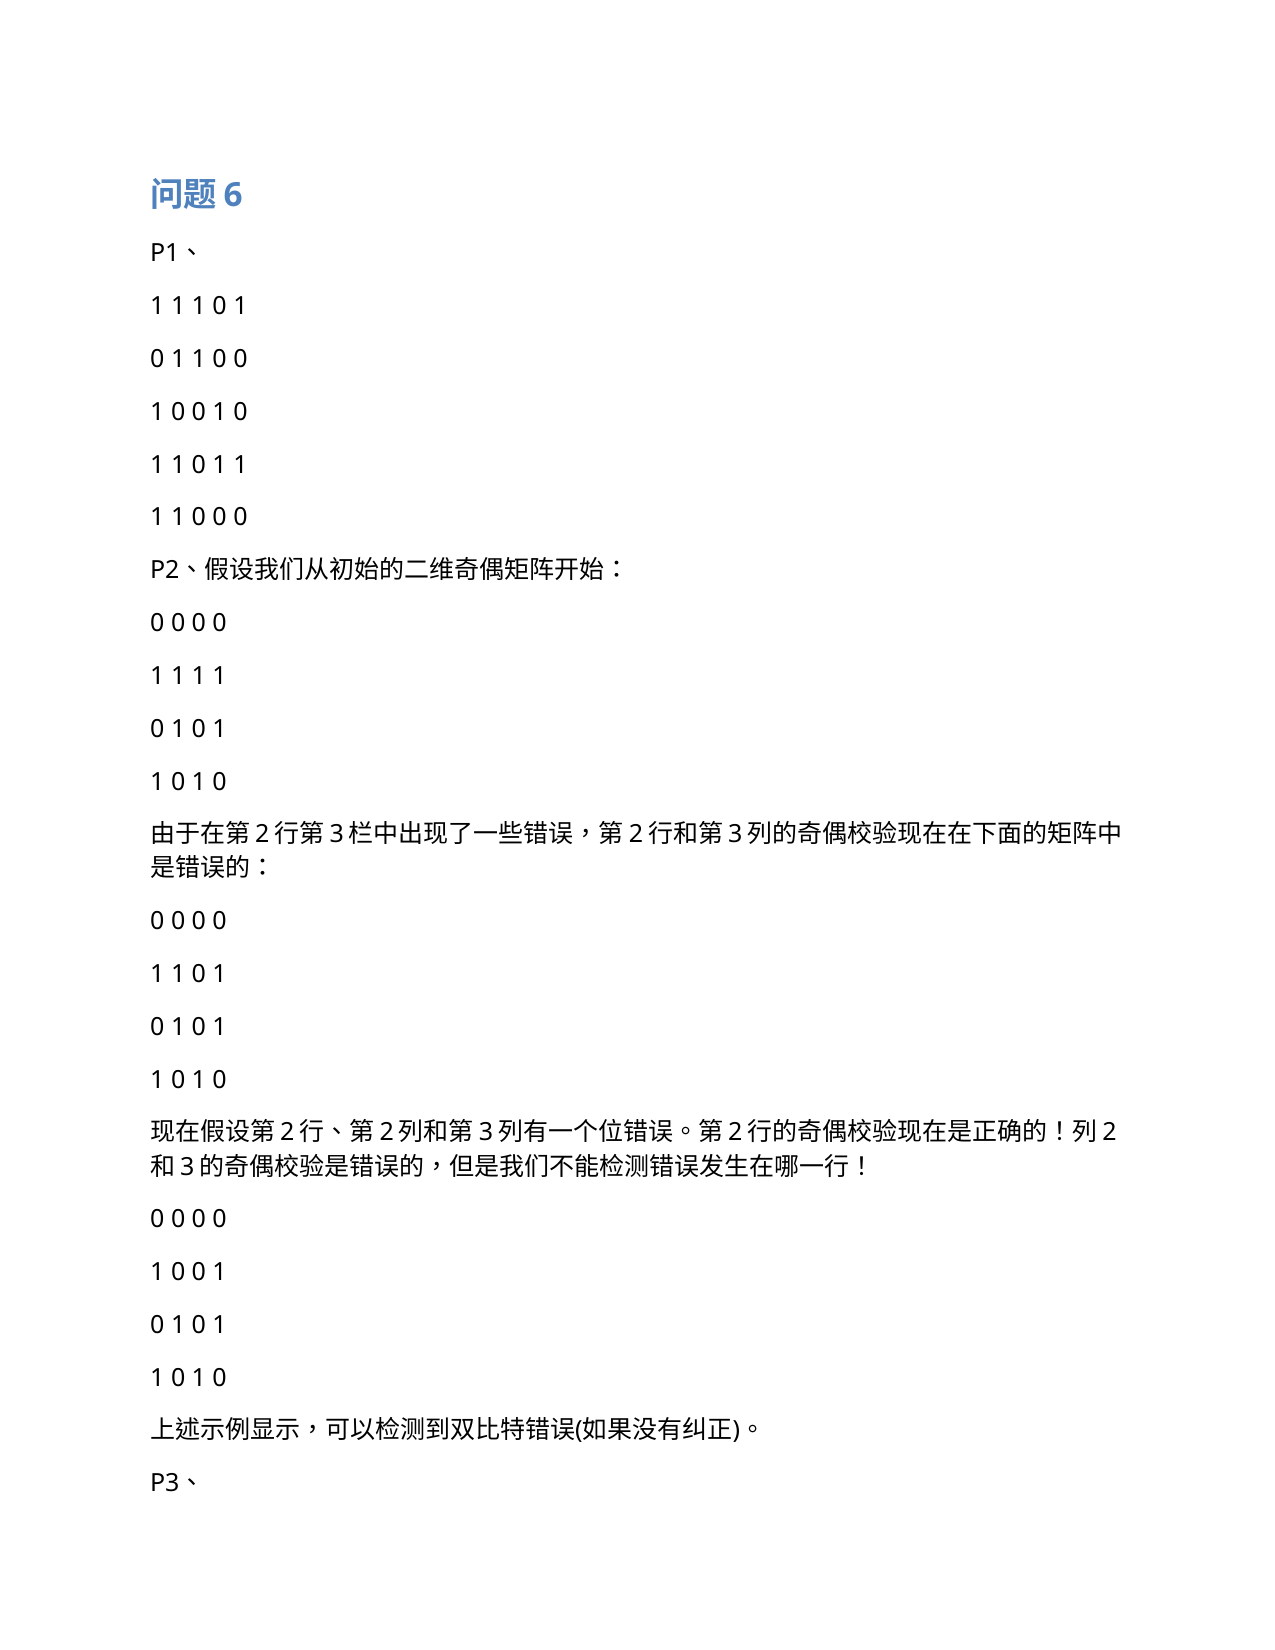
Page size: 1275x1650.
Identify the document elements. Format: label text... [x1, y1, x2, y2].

text 1 0 1 0 [150, 1061, 1125, 1095]
text 0 1 1 0 0 [150, 341, 1125, 375]
text 1 1 1 0 1 [150, 288, 1125, 322]
subtitle 问题6 [150, 171, 1125, 216]
text 1 0 0 1 [150, 1254, 1125, 1288]
text 1 1 1 1 [150, 657, 1125, 692]
text 1 1 0 1 [150, 956, 1125, 990]
text 由于在第2行第3栏中出现了一些错误，第2行和第3列的奇偶校验现在在下面的矩阵中是错误的： [150, 816, 1125, 884]
text 0 0 0 0 [150, 903, 1125, 937]
text 1 0 1 0 [150, 1359, 1125, 1393]
text 1 1 0 1 1 [150, 446, 1125, 480]
text 0 1 0 1 [150, 1307, 1125, 1341]
text 0 0 0 0 [150, 1201, 1125, 1235]
text P1、 [150, 235, 1125, 269]
text 现在假设第2行、第2列和第3列有一个位错误。第2行的奇偶校验现在是正确的！列2和3的奇偶校验是错误的，但是我们不能检测错误发生在哪一行！ [150, 1114, 1125, 1182]
text 1 0 0 1 0 [150, 393, 1125, 427]
text 1 1 0 0 0 [150, 499, 1125, 533]
text 0 0 0 0 [150, 605, 1125, 639]
text 上述示例显示，可以检测到双比特错误(如果没有纠正)。 [150, 1412, 1125, 1446]
text 1 0 1 0 [150, 763, 1125, 797]
text P3、 [150, 1465, 1125, 1499]
text P2、假设我们从初始的二维奇偶矩阵开始： [150, 552, 1125, 586]
text 0 1 0 1 [150, 1008, 1125, 1042]
text 0 1 0 1 [150, 710, 1125, 744]
